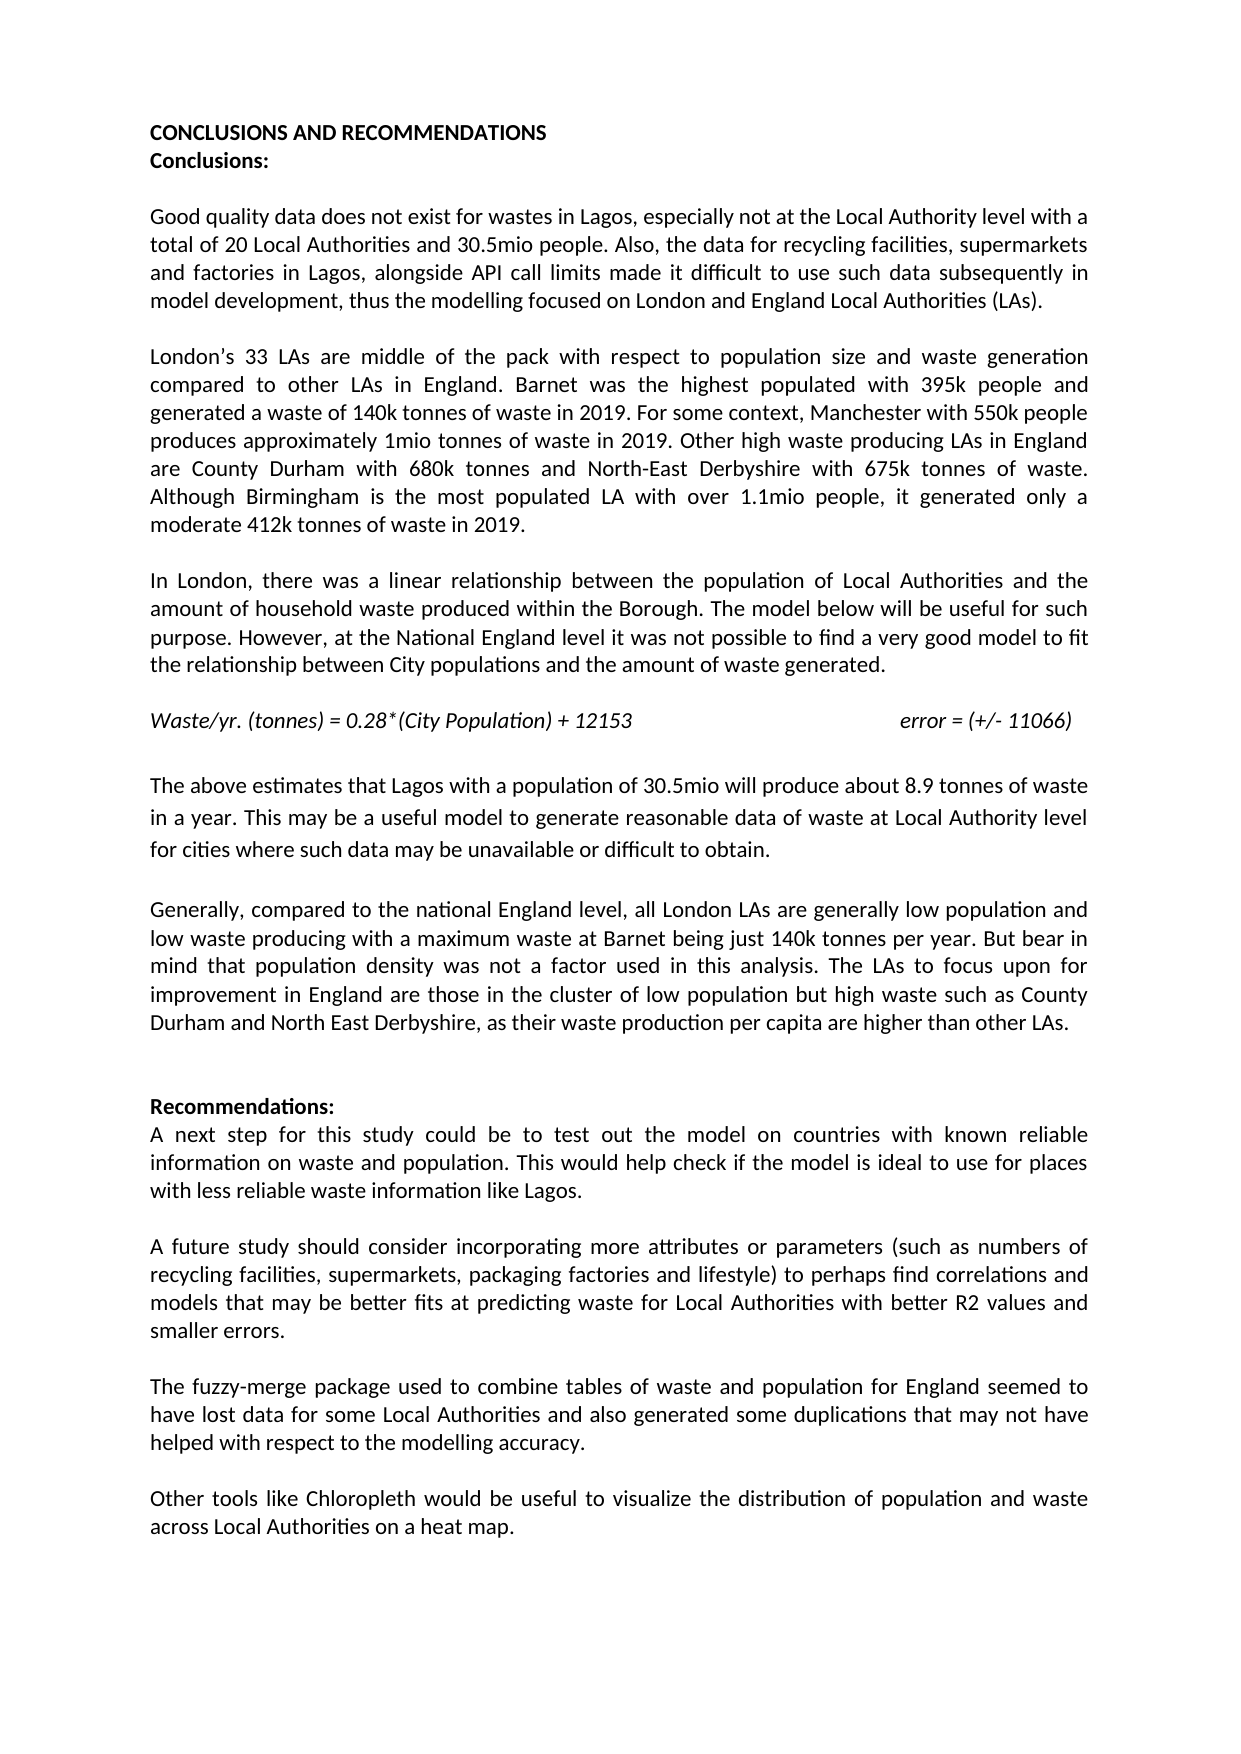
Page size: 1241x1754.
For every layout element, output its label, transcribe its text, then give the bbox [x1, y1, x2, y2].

text CONCLUSIONS AND RECOMMENDATIONS [150, 118, 1090, 146]
text Conclusions: [150, 146, 1090, 174]
text A future study should consider incorporating more attributes or parameters (such as numbers of recycling facilities, supermarkets, packaging factories and lifestyle) to perhaps find correlations and models that may be better fits at predicting waste for Local Authorities with better R2 values and smaller errors. [150, 1232, 1090, 1344]
text Generally, compared to the national England level, all London LAs are generally low population and low waste producing with a maximum waste at Barnet being just 140k tonnes per year. But bear in mind that population density was not a factor used in this analysis. The LAs to focus upon for improvement in England are those in the cluster of low population but high waste such as County Durham and North East Derbyshire, as their waste production per capita are higher than other LAs. [150, 896, 1090, 1036]
text A next step for this study could be to test out the model on countries with known reliable information on waste and population. This would help check if the model is ideal to use for places with less reliable waste information like Lagos. [150, 1120, 1090, 1204]
text Waste/yr. (tonnes) = 0.28*(City Population) + 12153 error = (+/- 11066) [150, 707, 1090, 735]
text Good quality data does not exist for wastes in Lagos, especially not at the Local Authority level with a total of 20 Local Authorities and 30.5mio people. Also, the data for recycling facilities, supermarkets and factories in Lagos, alongside API call limits made it difficult to use such data subsequently in model development, thus the modelling focused on London and England Local Authorities (LAs). [150, 202, 1090, 314]
text Other tools like Chloropleth would be useful to visualize the distribution of population and waste across Local Authorities on a heat map. [150, 1484, 1090, 1540]
text Recommendations: [150, 1092, 1090, 1120]
text London’s 33 LAs are middle of the pack with respect to population size and waste generation compared to other LAs in England. Barnet was the highest populated with 395k people and generated a waste of 140k tonnes of waste in 2019. For some context, Manchester with 550k people produces approximately 1mio tonnes of waste in 2019. Other high waste producing LAs in England are County Durham with 680k tonnes and North-East Derbyshire with 675k tonnes of waste. Although Birmingham is the most populated LA with over 1.1mio people, it generated only a moderate 412k tonnes of waste in 2019. [150, 342, 1090, 538]
text The above estimates that Lagos with a population of 30.5mio will produce about 8.9 tonnes of waste in a year. This may be a useful model to generate reasonable data of waste at Local Authority level for cities where such data may be unavailable or difficult to obtain. [150, 771, 1090, 863]
text The fuzzy-merge package used to combine tables of waste and population for England seemed to have lost data for some Local Authorities and also generated some duplications that may not have helped with respect to the modelling accuracy. [150, 1372, 1090, 1456]
text In London, there was a linear relationship between the population of Local Authorities and the amount of household waste produced within the Borough. The model below will be useful for such purpose. However, at the National England level it was not possible to find a very good model to fit the relationship between City populations and the amount of waste generated. [150, 567, 1090, 679]
